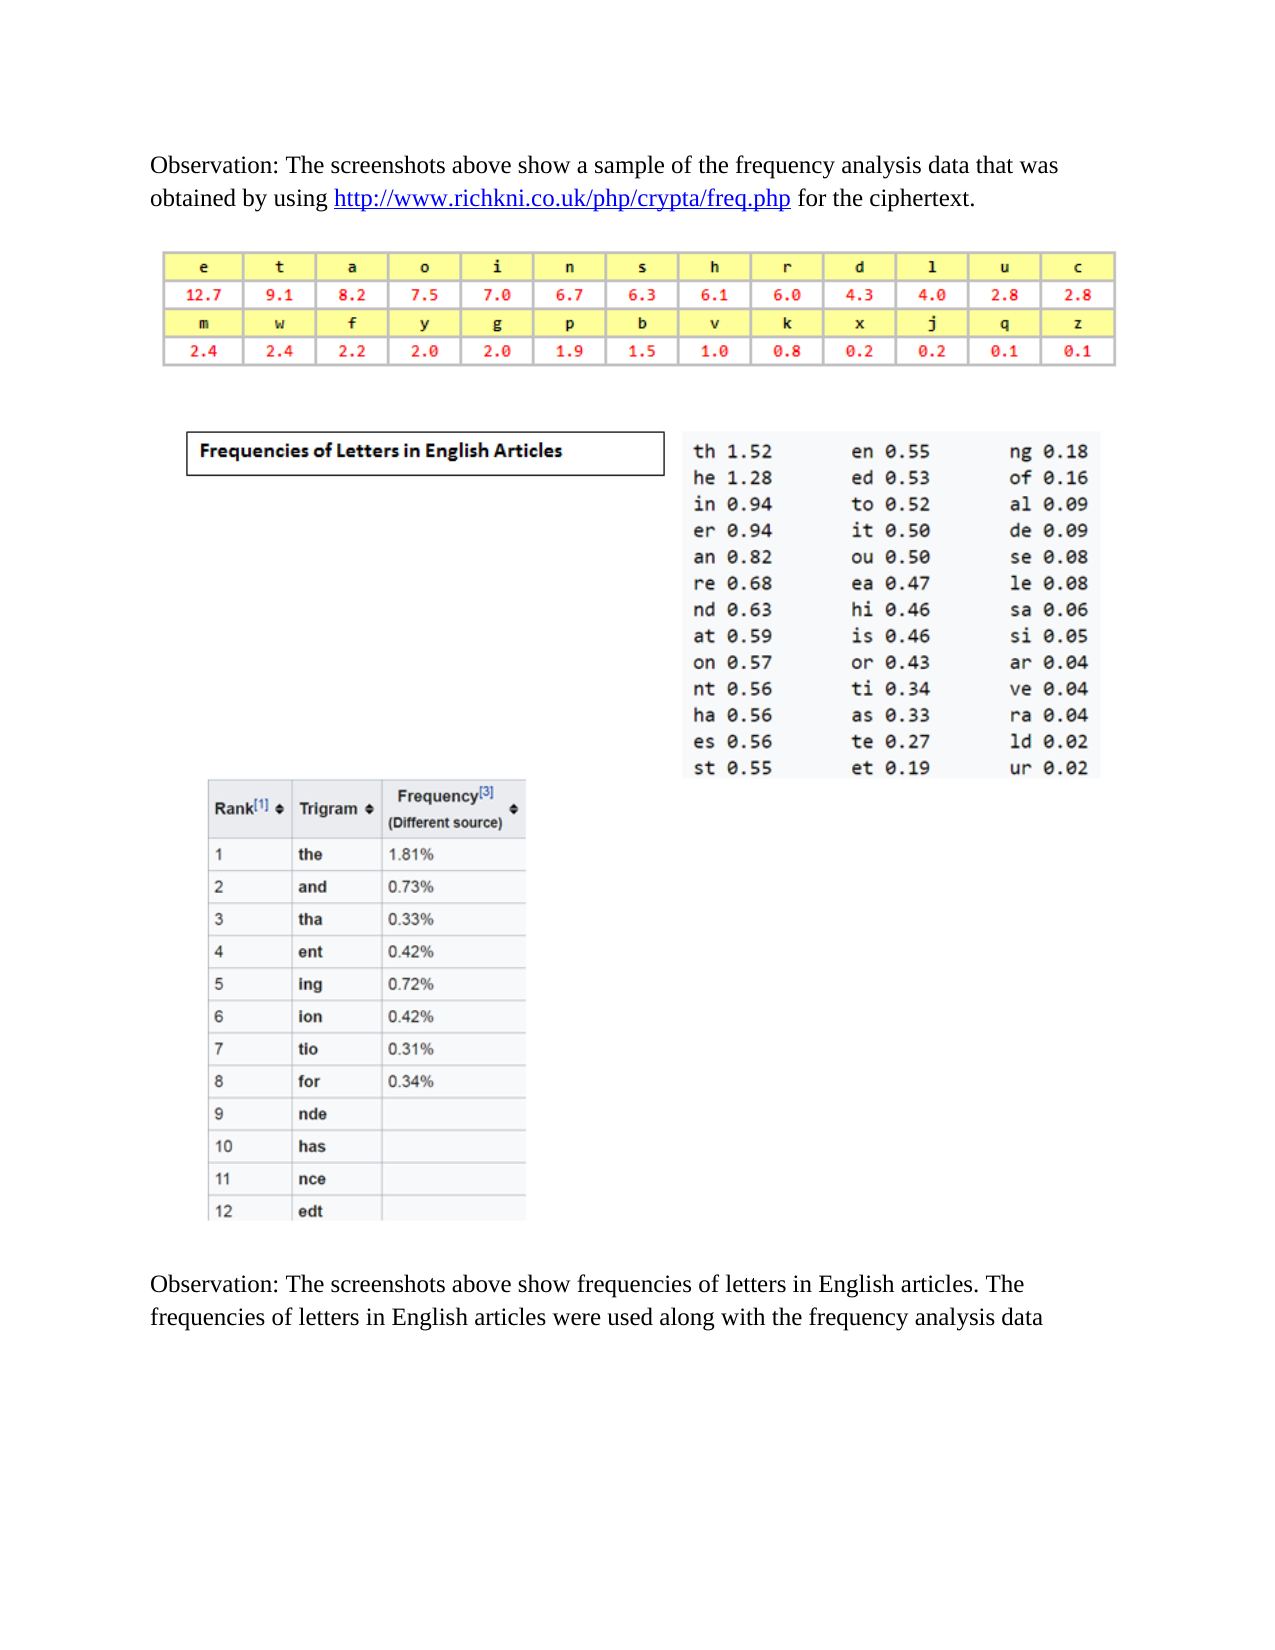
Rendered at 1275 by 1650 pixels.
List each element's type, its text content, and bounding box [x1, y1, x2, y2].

picture [150, 236, 1125, 382]
picture [150, 406, 1125, 1245]
text Observation: The screenshots above show a sample of the frequency analysis data that was obtained by using http://www.richkni.co.uk/php/crypta/freq.php for the ciphertext. [150, 150, 1125, 212]
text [150, 1269, 1125, 1331]
